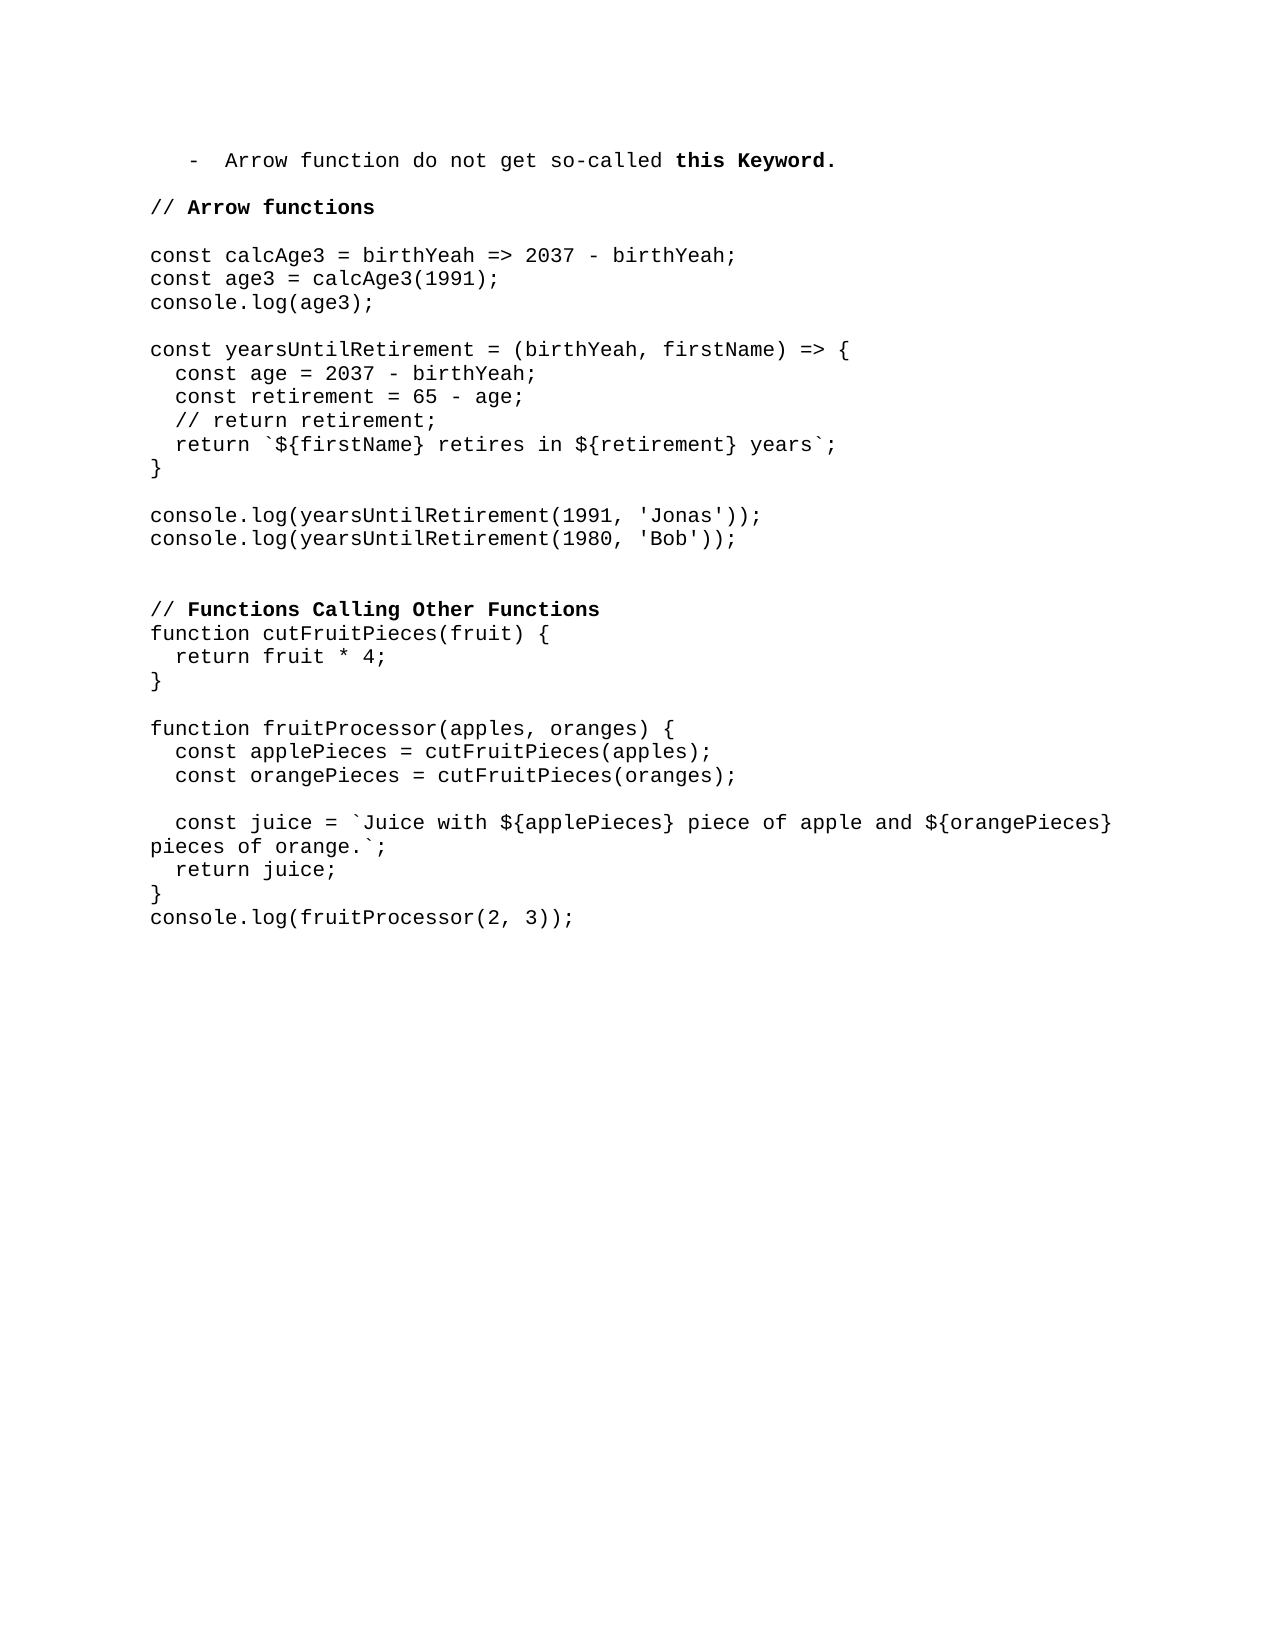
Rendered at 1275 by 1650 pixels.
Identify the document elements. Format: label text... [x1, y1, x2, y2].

text console.log(yearsUntilRetirement(1991, 'Jonas')); console.log(yearsUntilRetirement(1980, 'Bob')); [150, 505, 1125, 552]
text function fruitProcessor(apples, oranges) { [150, 717, 1125, 741]
text const age3 = calcAge3(1991); [150, 268, 1125, 292]
text } [150, 883, 1125, 907]
text const calcAge3 = birthYeah => 2037 - birthYeah; [150, 244, 1125, 268]
text console.log(fruitProcessor(2, 3)); [150, 907, 1125, 930]
text // Functions Calling Other Functions [150, 599, 1125, 623]
text return `${firstName} retires in ${retirement} years`; [150, 434, 1125, 457]
text return juice; [150, 859, 1125, 883]
text const yearsUntilRetirement = (birthYeah, firstName) => { [150, 339, 1125, 363]
text console.log(age3); [150, 292, 1125, 316]
text const juice = `Juice with ${applePieces} piece of apple and ${orangePieces} pieces of orange.`; [150, 812, 1125, 859]
text const retirement = 65 - age; [150, 386, 1125, 410]
text } [150, 457, 1125, 481]
text function cutFruitPieces(fruit) { [150, 623, 1125, 647]
text // Arrow functions [150, 197, 1125, 221]
text const orangePieces = cutFruitPieces(oranges); [150, 765, 1125, 788]
text } [150, 670, 1125, 694]
text const applePieces = cutFruitPieces(apples); [150, 741, 1125, 765]
list Arrow function do not get so-called this Keyword. [187, 150, 1125, 174]
text return fruit * 4; [150, 647, 1125, 670]
text const age = 2037 - birthYeah; [150, 363, 1125, 386]
text // return retirement; [150, 410, 1125, 434]
